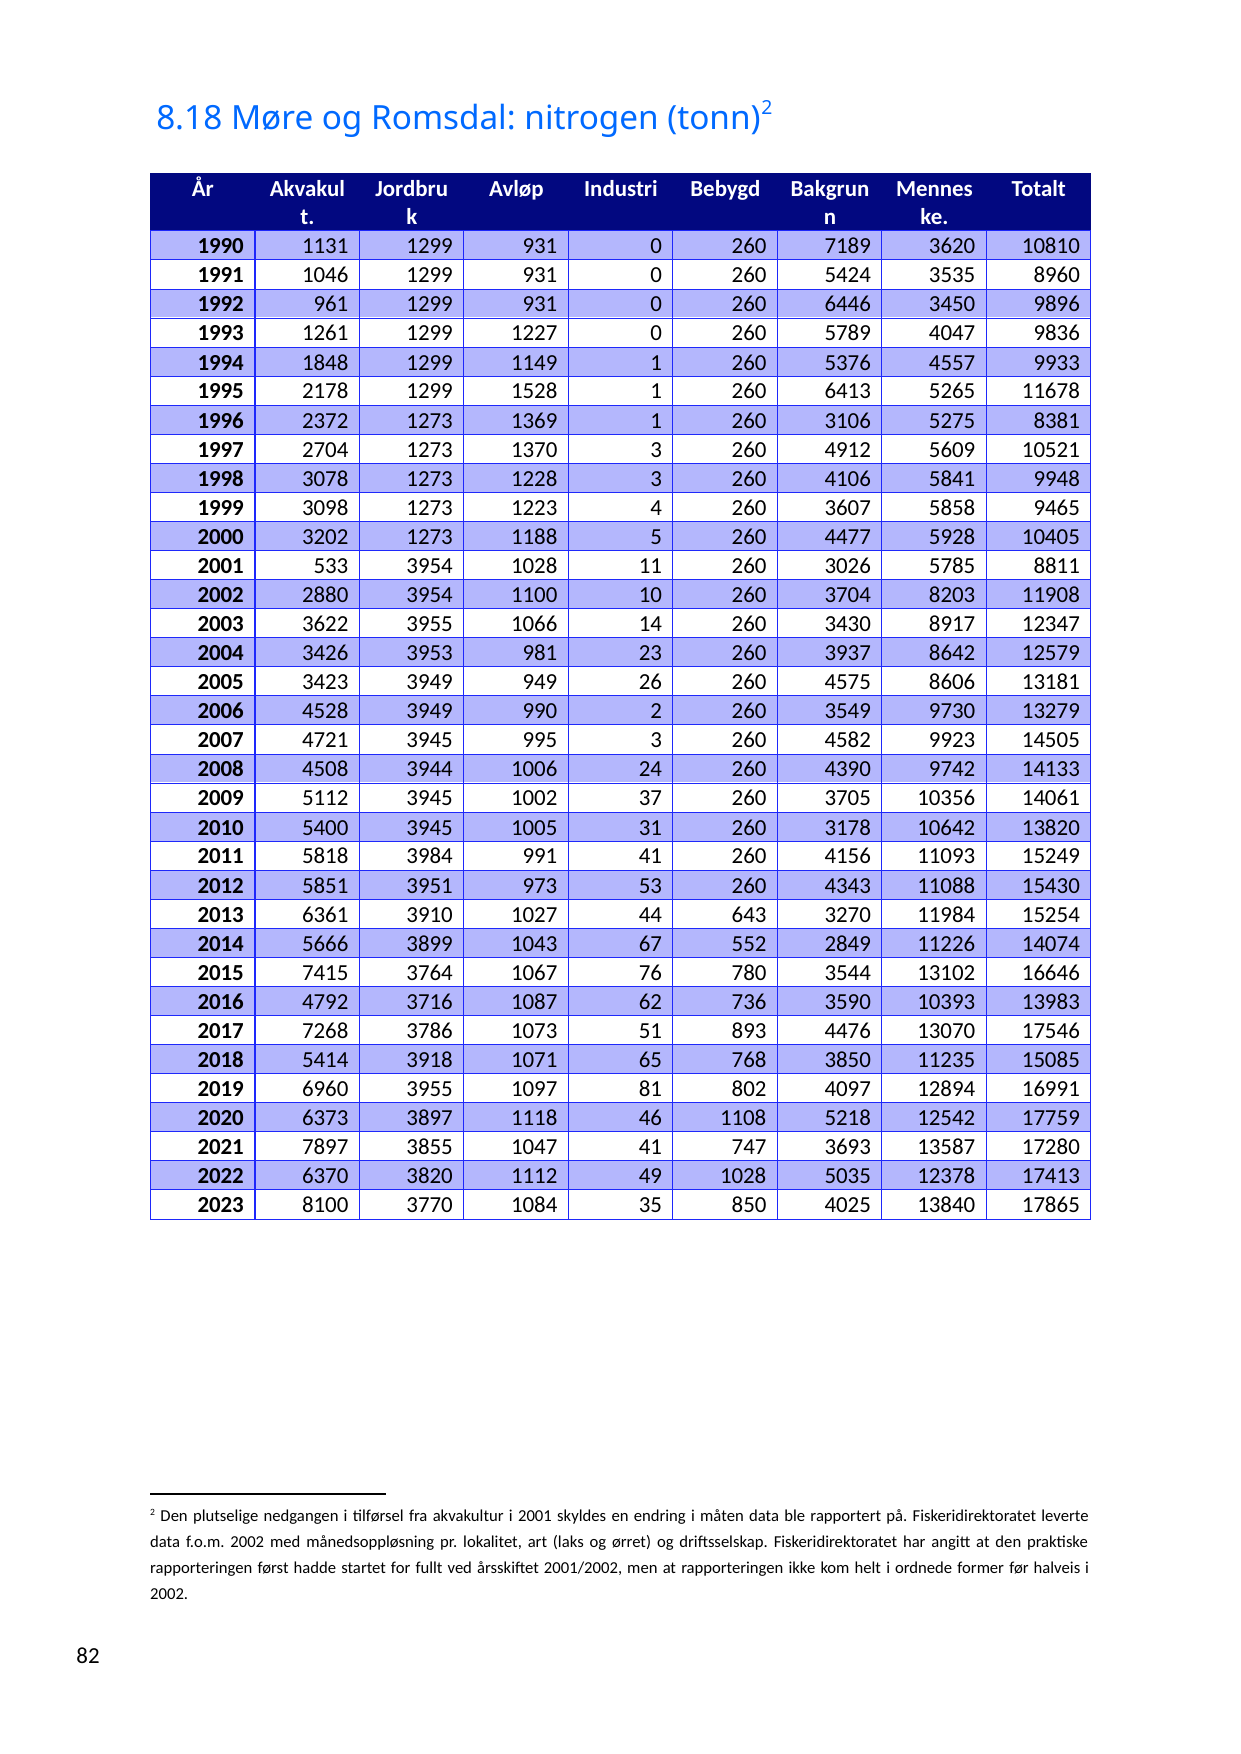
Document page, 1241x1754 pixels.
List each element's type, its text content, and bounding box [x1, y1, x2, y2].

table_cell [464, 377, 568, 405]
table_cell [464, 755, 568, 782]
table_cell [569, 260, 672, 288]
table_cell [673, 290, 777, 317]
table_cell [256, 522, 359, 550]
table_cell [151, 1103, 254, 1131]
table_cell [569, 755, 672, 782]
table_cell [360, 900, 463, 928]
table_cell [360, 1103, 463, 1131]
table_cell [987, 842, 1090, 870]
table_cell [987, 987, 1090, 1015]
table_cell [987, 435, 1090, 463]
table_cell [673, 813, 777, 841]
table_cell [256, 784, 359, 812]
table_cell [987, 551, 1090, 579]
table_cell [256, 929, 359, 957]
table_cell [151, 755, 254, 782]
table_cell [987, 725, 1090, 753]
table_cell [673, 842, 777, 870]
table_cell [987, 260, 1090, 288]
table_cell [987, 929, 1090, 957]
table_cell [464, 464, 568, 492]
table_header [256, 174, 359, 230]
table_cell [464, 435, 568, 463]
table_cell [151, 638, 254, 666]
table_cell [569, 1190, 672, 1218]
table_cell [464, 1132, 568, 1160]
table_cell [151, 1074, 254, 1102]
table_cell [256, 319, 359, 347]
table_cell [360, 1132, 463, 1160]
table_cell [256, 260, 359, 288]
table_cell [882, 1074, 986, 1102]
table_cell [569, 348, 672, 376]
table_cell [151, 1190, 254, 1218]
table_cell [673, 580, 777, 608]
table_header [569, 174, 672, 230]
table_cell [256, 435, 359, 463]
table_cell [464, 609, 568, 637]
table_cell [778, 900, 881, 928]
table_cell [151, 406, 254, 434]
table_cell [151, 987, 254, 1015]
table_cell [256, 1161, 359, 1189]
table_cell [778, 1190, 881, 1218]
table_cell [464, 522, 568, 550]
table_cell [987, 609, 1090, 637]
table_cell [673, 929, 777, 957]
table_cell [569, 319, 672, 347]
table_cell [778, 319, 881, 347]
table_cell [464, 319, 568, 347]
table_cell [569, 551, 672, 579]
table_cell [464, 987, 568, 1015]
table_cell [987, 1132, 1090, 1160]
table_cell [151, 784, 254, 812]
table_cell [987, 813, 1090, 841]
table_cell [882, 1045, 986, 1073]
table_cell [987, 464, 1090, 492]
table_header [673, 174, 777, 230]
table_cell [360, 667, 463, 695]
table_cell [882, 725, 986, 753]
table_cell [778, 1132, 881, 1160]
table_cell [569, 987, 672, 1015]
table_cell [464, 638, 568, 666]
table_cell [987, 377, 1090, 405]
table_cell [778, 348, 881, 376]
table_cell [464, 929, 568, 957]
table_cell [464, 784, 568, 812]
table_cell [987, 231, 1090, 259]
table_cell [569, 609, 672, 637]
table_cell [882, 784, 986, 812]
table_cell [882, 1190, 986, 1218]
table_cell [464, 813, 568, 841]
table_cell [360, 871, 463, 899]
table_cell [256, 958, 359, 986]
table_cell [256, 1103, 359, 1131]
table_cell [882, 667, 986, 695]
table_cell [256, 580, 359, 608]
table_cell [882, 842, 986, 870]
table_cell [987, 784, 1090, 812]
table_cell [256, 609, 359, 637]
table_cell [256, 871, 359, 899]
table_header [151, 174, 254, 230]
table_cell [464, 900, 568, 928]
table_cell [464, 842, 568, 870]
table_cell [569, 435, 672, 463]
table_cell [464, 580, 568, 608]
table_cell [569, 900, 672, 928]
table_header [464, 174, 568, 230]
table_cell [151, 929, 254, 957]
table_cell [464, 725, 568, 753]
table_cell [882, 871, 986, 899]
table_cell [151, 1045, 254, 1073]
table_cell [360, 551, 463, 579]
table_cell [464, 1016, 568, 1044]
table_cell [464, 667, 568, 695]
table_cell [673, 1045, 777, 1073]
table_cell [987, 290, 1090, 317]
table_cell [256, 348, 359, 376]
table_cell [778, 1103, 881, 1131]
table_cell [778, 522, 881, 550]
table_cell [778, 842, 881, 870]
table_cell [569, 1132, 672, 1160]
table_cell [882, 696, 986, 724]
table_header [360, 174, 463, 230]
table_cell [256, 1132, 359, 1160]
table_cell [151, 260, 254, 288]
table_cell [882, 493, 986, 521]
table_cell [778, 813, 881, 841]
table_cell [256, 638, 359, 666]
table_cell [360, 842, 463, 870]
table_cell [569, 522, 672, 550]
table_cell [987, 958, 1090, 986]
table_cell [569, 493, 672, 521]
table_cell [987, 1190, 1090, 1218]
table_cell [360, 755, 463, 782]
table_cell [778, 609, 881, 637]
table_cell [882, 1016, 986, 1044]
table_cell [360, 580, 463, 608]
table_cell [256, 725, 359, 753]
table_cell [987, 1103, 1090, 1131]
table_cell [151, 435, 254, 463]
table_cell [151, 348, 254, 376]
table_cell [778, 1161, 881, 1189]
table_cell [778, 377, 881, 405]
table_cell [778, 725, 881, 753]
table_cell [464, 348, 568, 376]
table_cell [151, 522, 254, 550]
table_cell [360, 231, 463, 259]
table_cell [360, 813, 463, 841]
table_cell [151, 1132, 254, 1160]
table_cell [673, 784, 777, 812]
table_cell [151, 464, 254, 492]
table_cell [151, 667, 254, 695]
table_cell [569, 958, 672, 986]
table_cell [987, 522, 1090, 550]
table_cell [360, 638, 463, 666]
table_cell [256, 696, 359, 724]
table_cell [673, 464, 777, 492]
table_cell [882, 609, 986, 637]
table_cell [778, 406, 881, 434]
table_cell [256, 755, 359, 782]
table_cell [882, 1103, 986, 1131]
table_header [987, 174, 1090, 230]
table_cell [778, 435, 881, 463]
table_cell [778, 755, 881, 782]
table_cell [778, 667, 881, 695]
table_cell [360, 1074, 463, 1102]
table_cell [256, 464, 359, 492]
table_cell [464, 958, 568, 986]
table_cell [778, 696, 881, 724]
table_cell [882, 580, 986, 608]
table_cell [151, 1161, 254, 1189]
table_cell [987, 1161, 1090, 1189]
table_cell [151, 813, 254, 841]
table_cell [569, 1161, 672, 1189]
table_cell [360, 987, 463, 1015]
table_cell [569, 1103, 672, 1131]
subtitle Møre og Romsdal: nitrogen (tonn) [156, 94, 1090, 139]
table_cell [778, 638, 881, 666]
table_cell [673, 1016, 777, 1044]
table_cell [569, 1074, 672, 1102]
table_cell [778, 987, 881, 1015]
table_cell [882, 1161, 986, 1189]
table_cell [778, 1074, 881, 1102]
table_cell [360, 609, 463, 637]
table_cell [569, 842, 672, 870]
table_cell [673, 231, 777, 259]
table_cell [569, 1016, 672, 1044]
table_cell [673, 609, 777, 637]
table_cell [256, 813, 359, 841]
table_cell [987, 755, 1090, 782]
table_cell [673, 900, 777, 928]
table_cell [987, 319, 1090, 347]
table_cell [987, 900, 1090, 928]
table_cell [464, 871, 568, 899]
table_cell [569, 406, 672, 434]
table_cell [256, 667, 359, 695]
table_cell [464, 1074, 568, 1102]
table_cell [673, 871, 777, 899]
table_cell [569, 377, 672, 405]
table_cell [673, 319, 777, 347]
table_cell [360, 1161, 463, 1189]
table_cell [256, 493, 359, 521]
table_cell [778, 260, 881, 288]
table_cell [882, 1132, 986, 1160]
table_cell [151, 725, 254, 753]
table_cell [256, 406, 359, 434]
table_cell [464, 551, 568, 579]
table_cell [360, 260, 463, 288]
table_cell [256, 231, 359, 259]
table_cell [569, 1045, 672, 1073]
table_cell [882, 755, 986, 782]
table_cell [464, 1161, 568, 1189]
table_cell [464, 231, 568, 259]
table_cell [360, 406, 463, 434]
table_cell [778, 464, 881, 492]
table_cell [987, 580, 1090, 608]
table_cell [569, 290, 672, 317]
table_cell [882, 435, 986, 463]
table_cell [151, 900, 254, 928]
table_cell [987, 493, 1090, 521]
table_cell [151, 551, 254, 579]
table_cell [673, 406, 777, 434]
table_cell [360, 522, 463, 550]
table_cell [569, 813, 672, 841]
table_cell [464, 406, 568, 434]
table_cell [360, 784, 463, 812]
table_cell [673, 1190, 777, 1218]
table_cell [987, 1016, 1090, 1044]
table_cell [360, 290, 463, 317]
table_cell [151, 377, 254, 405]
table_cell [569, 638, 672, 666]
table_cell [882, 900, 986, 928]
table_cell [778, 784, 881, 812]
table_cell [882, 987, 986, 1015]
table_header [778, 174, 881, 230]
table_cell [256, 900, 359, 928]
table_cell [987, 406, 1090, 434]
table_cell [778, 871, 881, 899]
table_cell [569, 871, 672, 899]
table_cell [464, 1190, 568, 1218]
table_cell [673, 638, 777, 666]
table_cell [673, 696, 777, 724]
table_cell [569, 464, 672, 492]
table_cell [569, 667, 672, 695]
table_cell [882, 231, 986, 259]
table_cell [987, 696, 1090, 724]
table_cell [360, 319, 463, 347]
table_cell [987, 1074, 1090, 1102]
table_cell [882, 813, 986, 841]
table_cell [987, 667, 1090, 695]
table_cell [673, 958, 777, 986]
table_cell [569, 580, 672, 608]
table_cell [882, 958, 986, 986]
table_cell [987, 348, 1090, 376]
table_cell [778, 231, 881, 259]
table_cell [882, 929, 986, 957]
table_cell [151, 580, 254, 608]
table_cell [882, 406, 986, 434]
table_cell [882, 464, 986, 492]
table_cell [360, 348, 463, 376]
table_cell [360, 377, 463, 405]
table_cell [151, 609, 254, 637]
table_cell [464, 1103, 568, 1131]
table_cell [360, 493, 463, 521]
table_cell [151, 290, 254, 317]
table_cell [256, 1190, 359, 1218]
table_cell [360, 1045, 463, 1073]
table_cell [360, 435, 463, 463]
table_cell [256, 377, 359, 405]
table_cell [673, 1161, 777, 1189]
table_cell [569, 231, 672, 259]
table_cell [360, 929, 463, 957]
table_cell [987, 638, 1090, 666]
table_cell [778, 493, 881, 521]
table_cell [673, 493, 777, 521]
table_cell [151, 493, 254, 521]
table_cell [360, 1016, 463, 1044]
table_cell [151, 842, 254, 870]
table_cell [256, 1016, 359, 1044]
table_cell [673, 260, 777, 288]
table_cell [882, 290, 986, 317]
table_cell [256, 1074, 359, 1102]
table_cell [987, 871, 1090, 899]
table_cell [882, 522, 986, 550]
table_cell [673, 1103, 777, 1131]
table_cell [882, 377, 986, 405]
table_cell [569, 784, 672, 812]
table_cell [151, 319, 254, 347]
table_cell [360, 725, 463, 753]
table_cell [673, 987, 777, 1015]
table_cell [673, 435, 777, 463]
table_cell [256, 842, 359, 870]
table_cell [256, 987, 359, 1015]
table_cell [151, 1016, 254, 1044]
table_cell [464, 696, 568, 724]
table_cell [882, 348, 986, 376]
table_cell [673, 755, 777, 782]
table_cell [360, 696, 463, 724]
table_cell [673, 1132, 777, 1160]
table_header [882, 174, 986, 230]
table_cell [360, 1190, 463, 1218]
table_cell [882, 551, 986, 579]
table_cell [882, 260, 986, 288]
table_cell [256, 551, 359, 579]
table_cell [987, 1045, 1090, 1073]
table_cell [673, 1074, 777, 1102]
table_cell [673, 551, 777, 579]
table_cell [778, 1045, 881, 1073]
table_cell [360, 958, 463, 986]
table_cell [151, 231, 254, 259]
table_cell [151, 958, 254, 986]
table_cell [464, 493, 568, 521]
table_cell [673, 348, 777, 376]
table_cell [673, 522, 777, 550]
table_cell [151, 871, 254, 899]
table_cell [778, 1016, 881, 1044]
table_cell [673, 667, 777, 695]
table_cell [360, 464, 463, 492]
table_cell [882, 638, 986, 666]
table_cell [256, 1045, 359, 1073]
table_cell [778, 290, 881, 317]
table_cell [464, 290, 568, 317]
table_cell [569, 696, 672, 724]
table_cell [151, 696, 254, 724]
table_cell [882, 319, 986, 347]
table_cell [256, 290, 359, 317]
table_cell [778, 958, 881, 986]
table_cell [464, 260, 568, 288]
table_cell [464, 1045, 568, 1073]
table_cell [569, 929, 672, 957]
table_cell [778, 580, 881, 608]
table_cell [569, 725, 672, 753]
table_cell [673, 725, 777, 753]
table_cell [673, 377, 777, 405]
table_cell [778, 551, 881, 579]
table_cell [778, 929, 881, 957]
